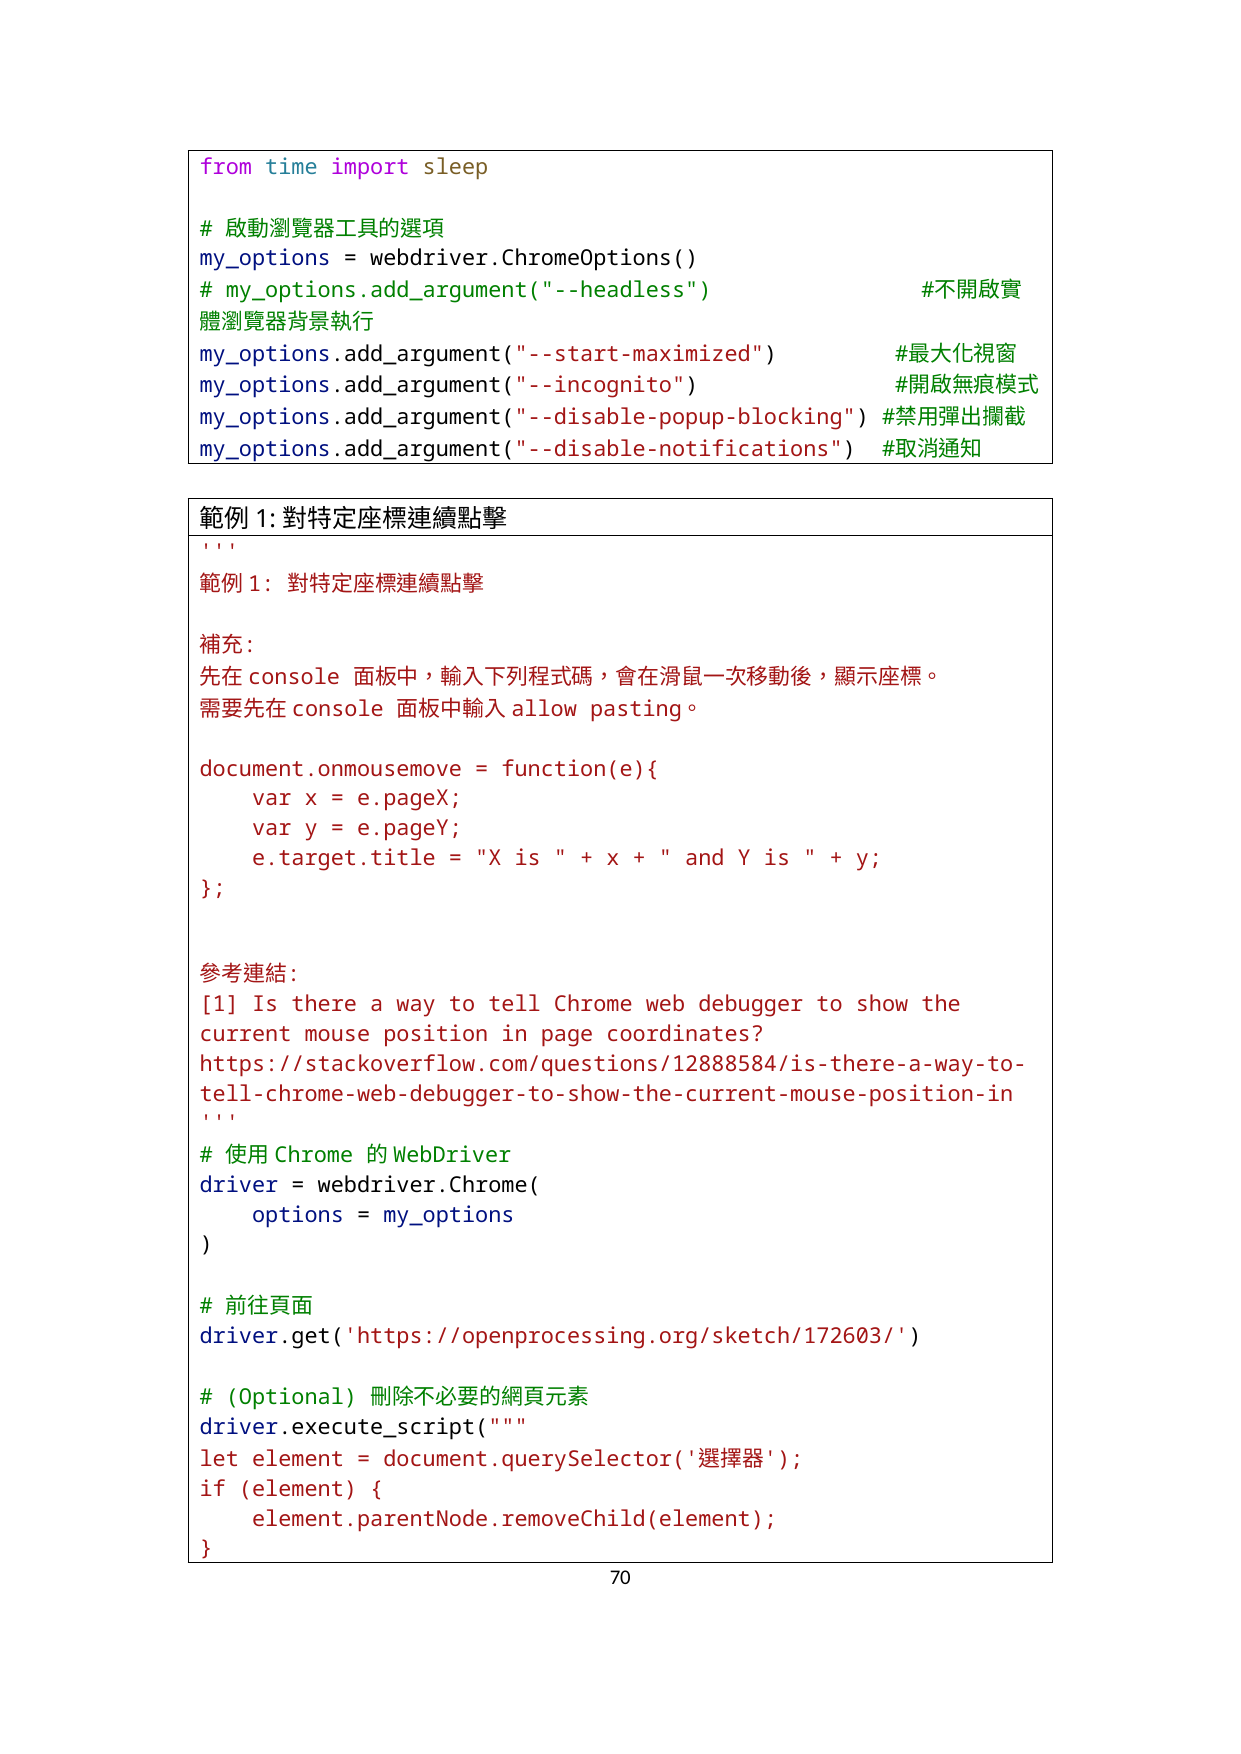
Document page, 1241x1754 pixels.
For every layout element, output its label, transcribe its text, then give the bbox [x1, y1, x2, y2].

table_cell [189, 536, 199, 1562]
table_header 範例 1: 對特定座標連續點擊 [189, 499, 1052, 535]
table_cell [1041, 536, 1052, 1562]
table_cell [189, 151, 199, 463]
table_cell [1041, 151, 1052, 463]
